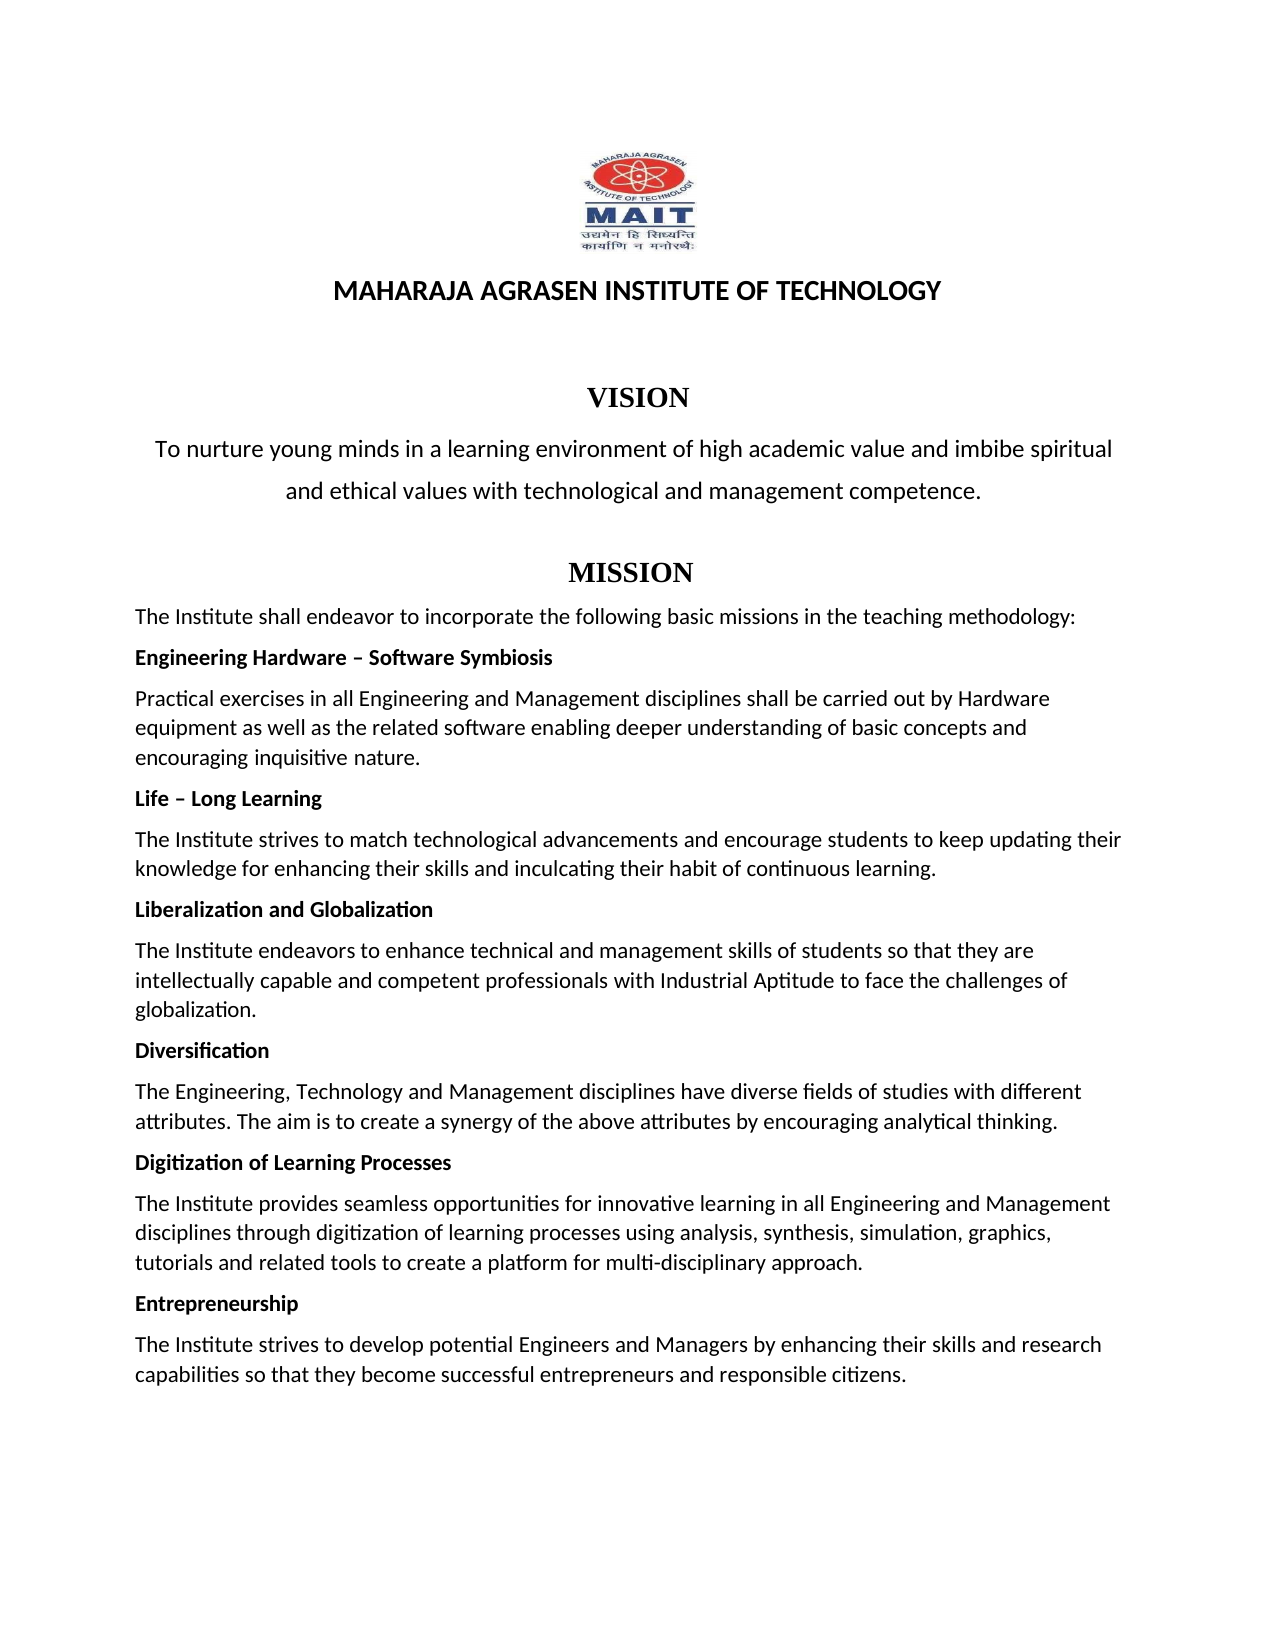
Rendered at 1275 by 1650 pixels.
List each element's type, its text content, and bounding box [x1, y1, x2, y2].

text Entrepreneurship [135, 1289, 1152, 1317]
text Engineering Hardware – Software Symbiosis [135, 643, 1152, 671]
text Digitization of Learning Processes [135, 1148, 1152, 1176]
subtitle MAHARAJA AGRASEN INSTITUTE OF TECHNOLOGY [150, 272, 1124, 307]
picture [579, 150, 698, 254]
text Life – Long Learning [135, 784, 1152, 812]
text Liberalization and Globalization [135, 896, 1152, 923]
subtitle MISSION [112, 555, 693, 588]
text The Engineering, Technology and Management disciplines have diverse fields of studies with different attributes. The aim is to create a synergy of the above attributes by encouraging analytical thinking. [135, 1077, 1152, 1135]
text The Institute provides seamless opportunities for innovative learning in all Engineering and Management disciplines through digitization of learning processes using analysis, synthesis, simulation, graphics, [135, 1189, 1152, 1246]
text VISION [112, 380, 689, 413]
text To nurture young minds in a learning environment of high academic value and imbibe spiritual and ethical values with technological and management competence. [143, 433, 1124, 505]
text The Institute shall endeavor to incorporate the following basic missions in the teaching methodology: [135, 602, 1152, 630]
text The Institute strives to develop potential Engineers and Managers by enhancing their skills and research capabilities so that they become successful entrepreneurs and responsible citizens. [135, 1331, 1152, 1388]
text encouraging inquisitive nature. [135, 743, 1152, 771]
text tutorials and related tools to create a platform for multi-disciplinary approach. [135, 1248, 1152, 1276]
text Practical exercises in all Engineering and Management disciplines shall be carried out by Hardware equipment as well as the related software enabling deeper understanding of basic concepts and [135, 684, 1082, 741]
text The Institute endeavors to enhance technical and management skills of students so that they are intellectually capable and competent professionals with Industrial Aptitude to face the challenges of globalization. [135, 937, 1082, 1023]
text The Institute strives to match technological advancements and encourage students to keep updating their knowledge for enhancing their skills and inculcating their habit of continuous learning. [135, 825, 1152, 883]
text Diversification [135, 1036, 1152, 1064]
